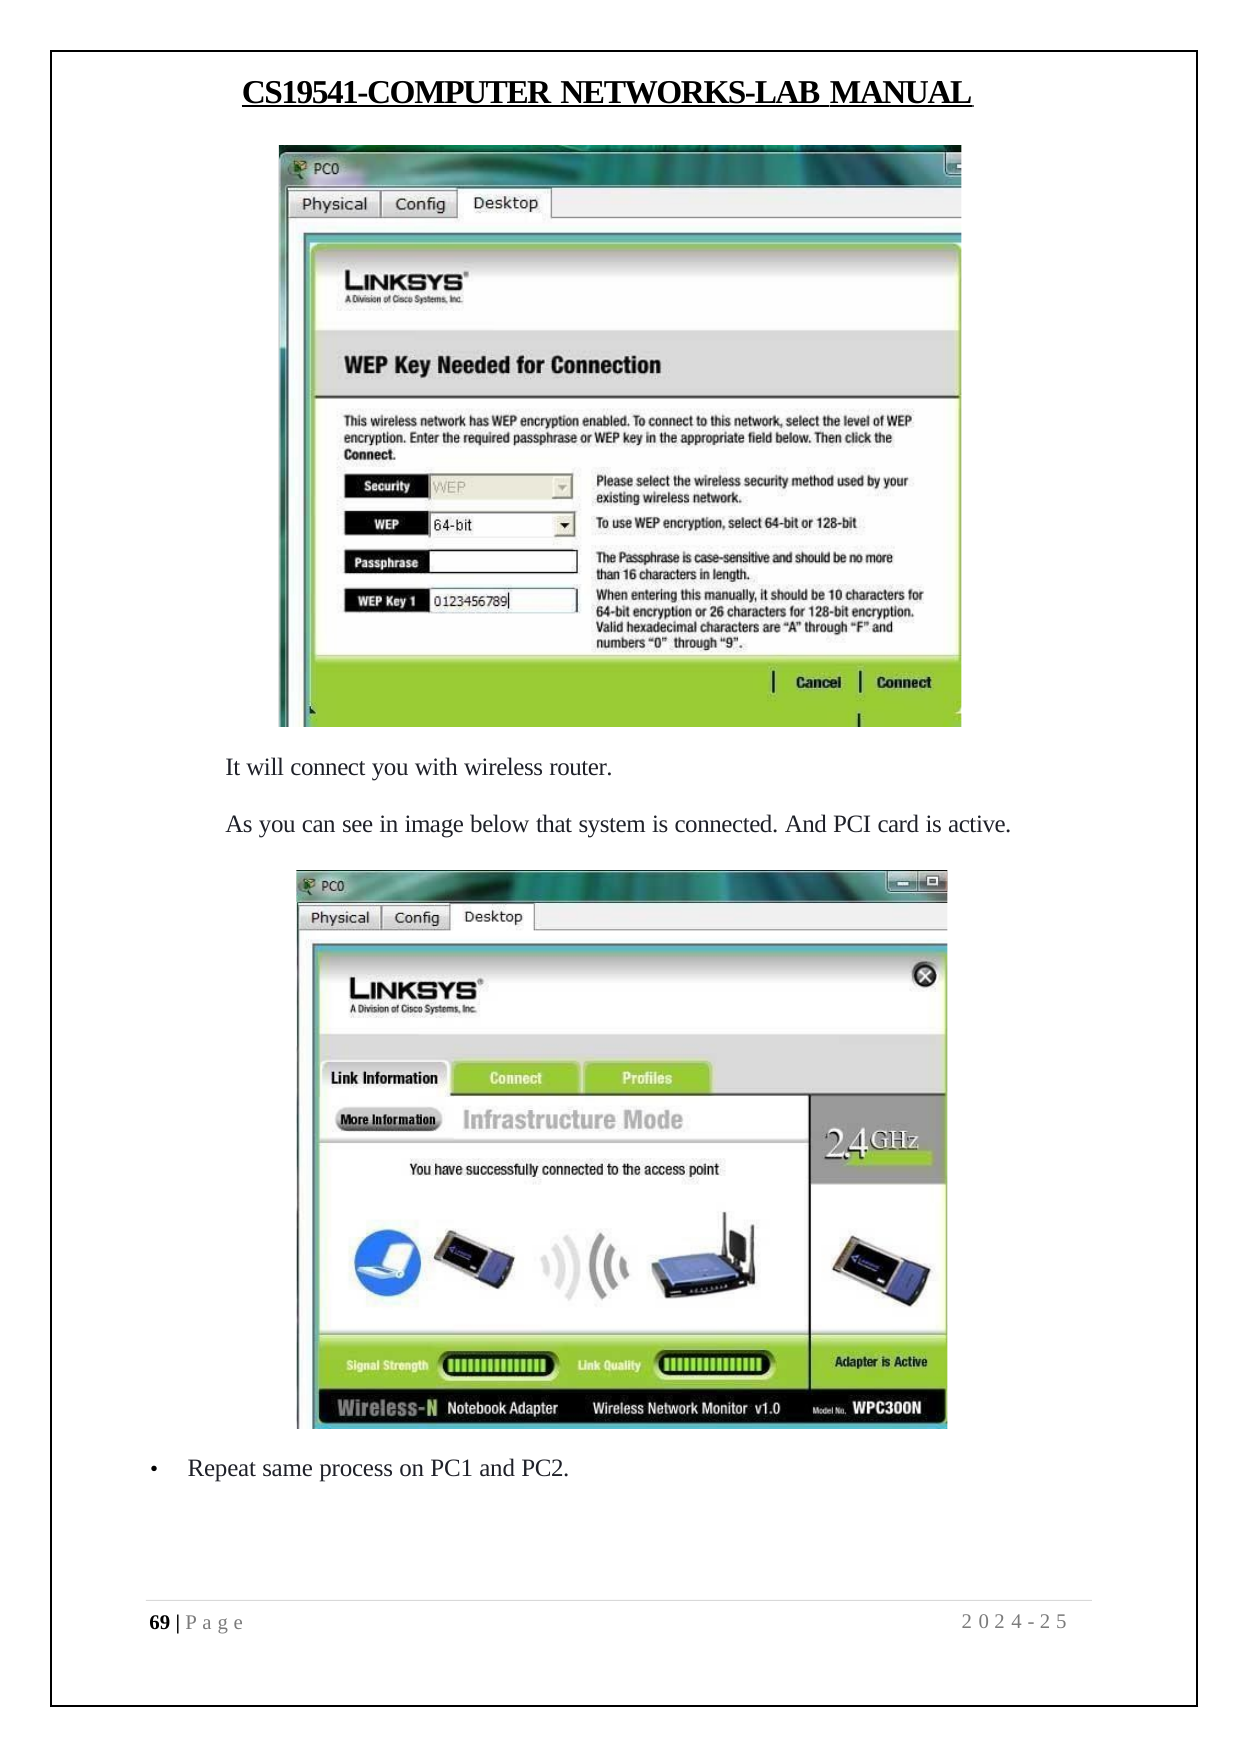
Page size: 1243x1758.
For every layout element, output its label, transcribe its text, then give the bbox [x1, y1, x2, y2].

text As you can see in image below that system is connected. And PCI card is active. [225, 809, 1196, 838]
text It will connect you with wireless router. [225, 752, 1196, 781]
picture [278, 145, 962, 727]
picture [296, 870, 948, 1429]
